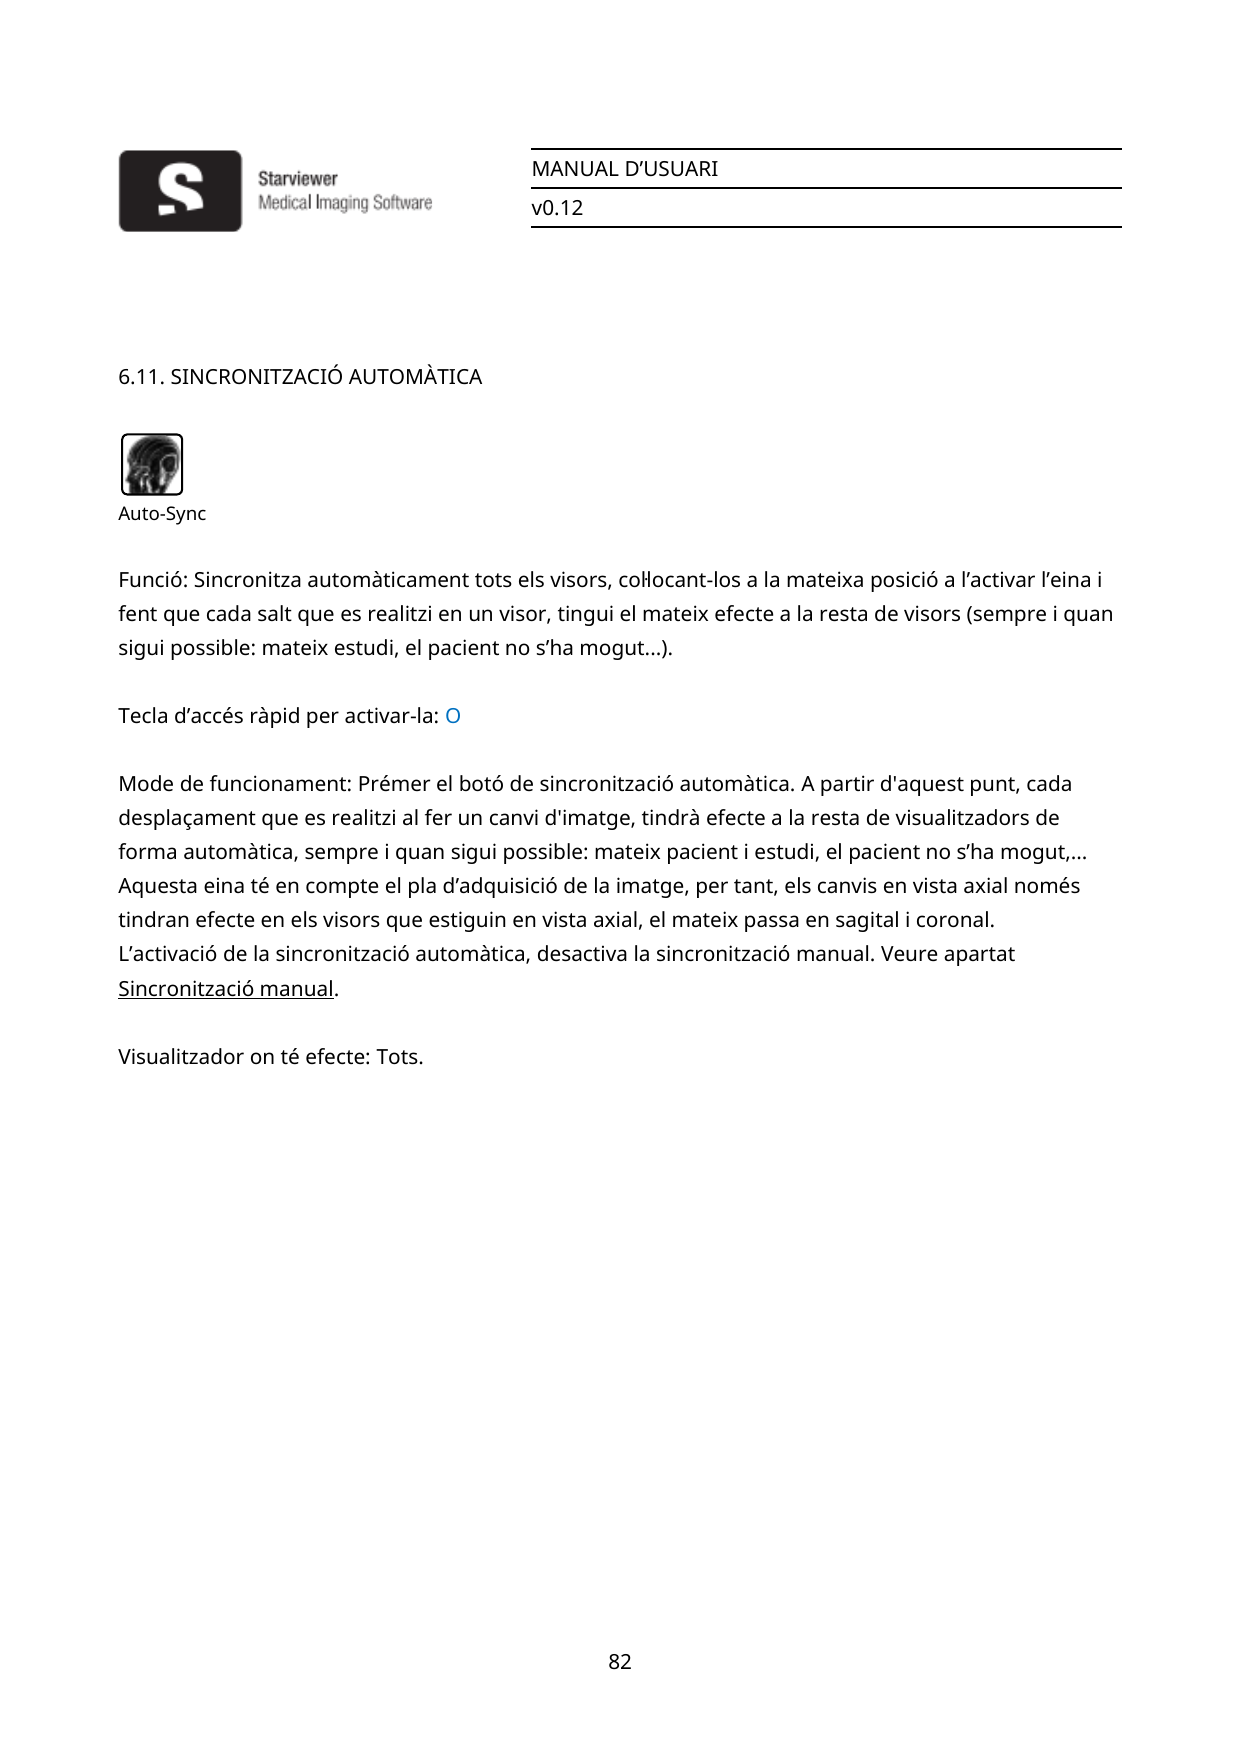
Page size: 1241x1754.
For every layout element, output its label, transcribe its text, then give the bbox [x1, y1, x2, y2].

text Aquesta eina té en compte el pla d’adquisició de la imatge, per tant, els canvis en vista axial només tindran efecte en els visors que estiguin en vista axial, el mateix passa en sagital i coronal. [118, 871, 1122, 934]
text Auto-Sync [118, 500, 1122, 526]
text Tecla d’accés ràpid per activar-la: O [118, 701, 1122, 729]
text Funció: Sincronitza automàticament tots els visors, col·locant-los a la mateixa posició a l’activar l’eina i fent que cada salt que es realitzi en un visor, tingui el mateix efecte a la resta de visors (sempre i quan sigui possible: mateix estudi, el pacient no s’ha mogut...). [118, 565, 1122, 661]
text Mode de funcionament: Prémer el botó de sincronització automàtica. A partir d'aquest punt, cada desplaçament que es realitzi al fer un canvi d'imatge, tindrà efecte a la resta de visualitzadors de forma automàtica, sempre i quan sigui possible: mateix pacient i estudi, el pacient no s’ha mogut,... [118, 769, 1122, 866]
picture [124, 436, 181, 493]
text Visualitzador on té efecte: Tots. [118, 1042, 1122, 1070]
text L’activació de la sincronització automàtica, desactiva la sincronització manual. Veure apartat Sincronització manual. [118, 939, 1122, 1002]
subtitle Sincronització automàtica [118, 362, 1122, 391]
